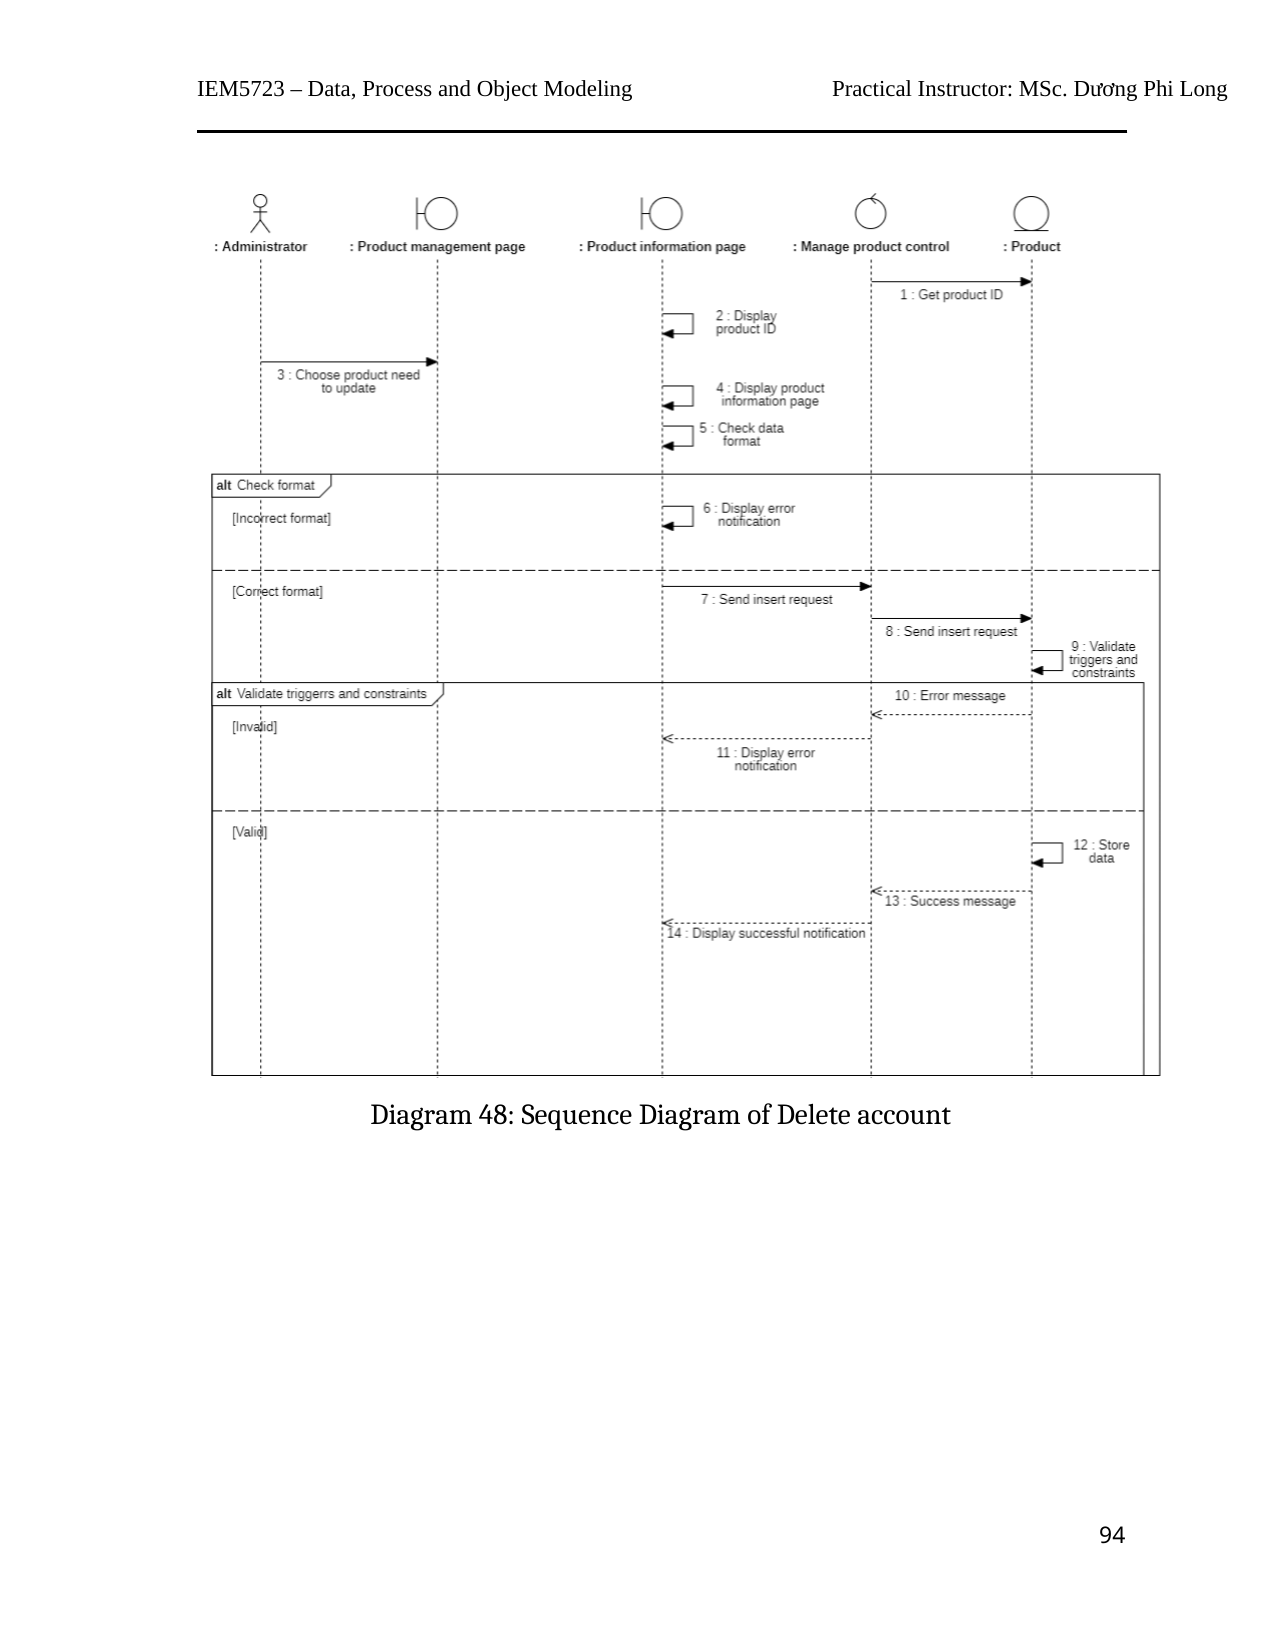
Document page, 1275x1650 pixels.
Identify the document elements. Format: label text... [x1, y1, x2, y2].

text Diagram 48: Sequence Diagram of Delete account [197, 1098, 1125, 1132]
picture [196, 180, 1172, 1078]
